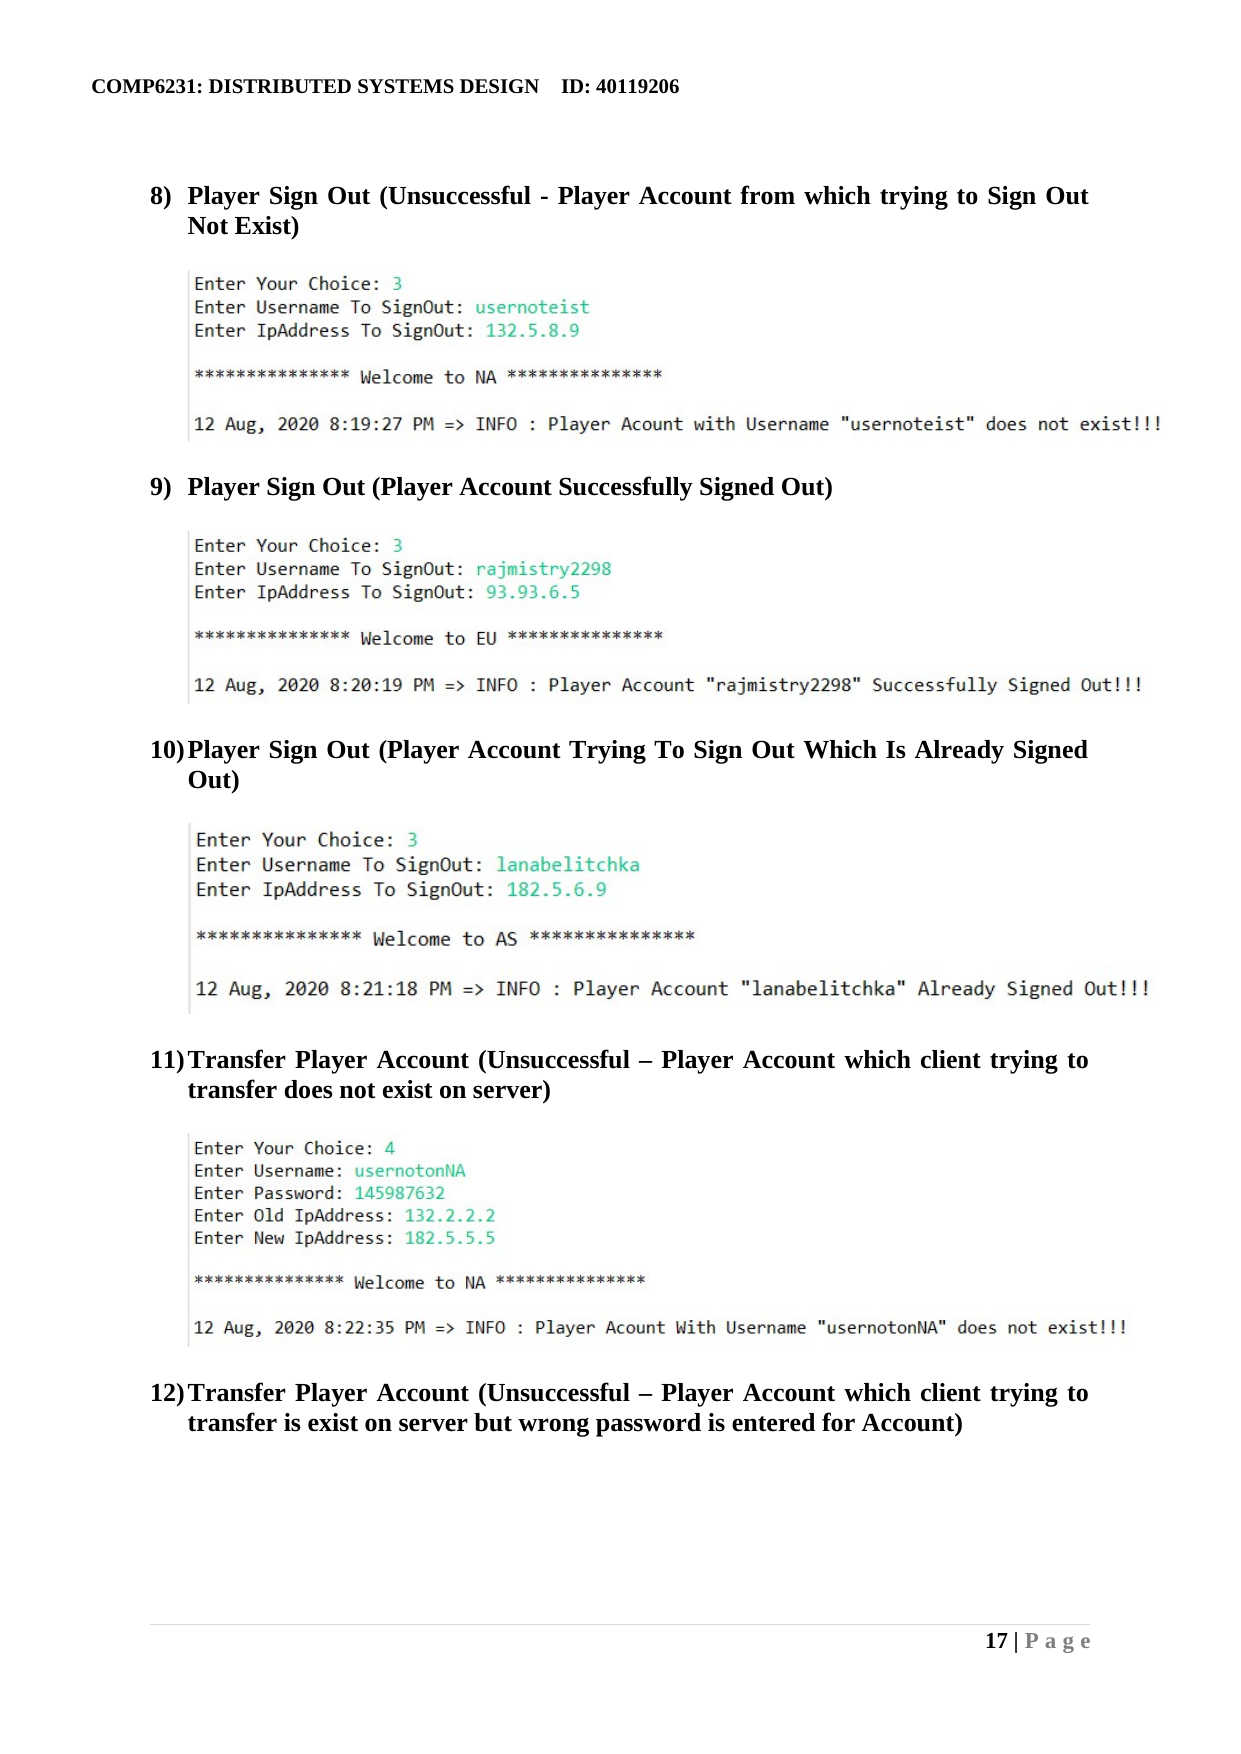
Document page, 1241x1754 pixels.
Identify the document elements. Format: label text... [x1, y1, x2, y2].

list Player Sign Out (Player Account Successfully Signed Out) [150, 471, 1090, 501]
picture [187, 1133, 1135, 1347]
picture [187, 823, 1155, 1014]
list Player Sign Out (Unsuccessful - Player Account from which trying to Sign Out Not Exist) [150, 180, 1090, 240]
list Player Sign Out (Player Account Trying To Sign Out Which Is Already Signed Out) [150, 734, 1090, 794]
picture [187, 531, 1153, 704]
list Transfer Player Account (Unsuccessful – Player Account which client trying to transfer does not exist on server) [150, 1044, 1090, 1104]
list Transfer Player Account (Unsuccessful – Player Account which client trying to transfer is exist on server but wrong password is entered for Account) [150, 1377, 1090, 1437]
picture [187, 270, 1163, 442]
